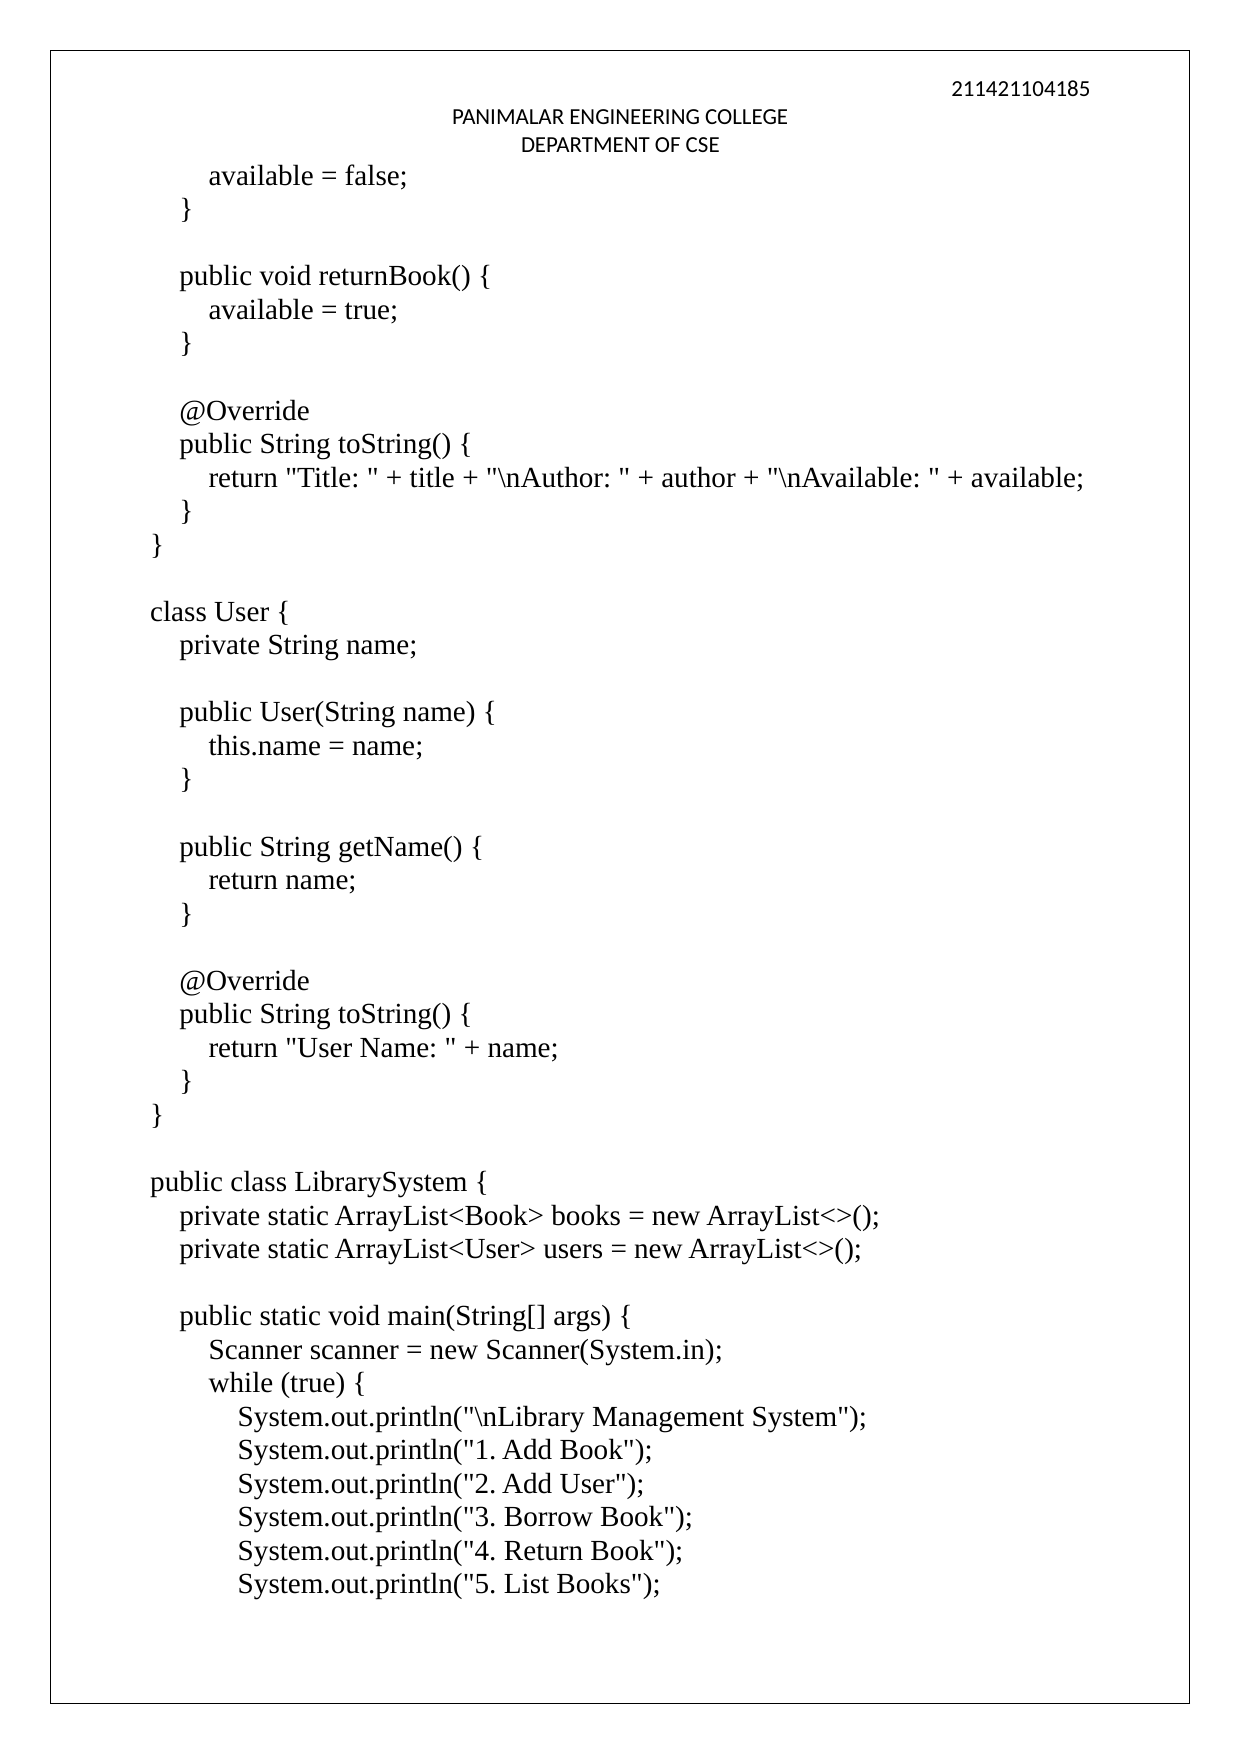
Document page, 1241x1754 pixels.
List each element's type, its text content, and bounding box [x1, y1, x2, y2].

text } [150, 326, 1090, 359]
text private static ArrayList<User> users = new ArrayList<>(); [150, 1231, 1090, 1265]
text available = true; [150, 292, 1090, 326]
text Scanner scanner = new Scanner(System.in); [150, 1332, 1090, 1365]
text @Override [150, 393, 1090, 426]
text } [150, 896, 1090, 929]
text class User { [150, 594, 1090, 627]
text public User(String name) { [150, 694, 1090, 728]
text available = false; [150, 158, 1090, 191]
text while (true) { [150, 1365, 1090, 1399]
text @Override [150, 963, 1090, 996]
text System.out.println("2. Add User"); [150, 1466, 1090, 1499]
text System.out.println("5. List Books"); [150, 1567, 1090, 1600]
text public String toString() { [150, 996, 1090, 1030]
text this.name = name; [150, 728, 1090, 762]
text } [150, 762, 1090, 795]
text System.out.println("3. Borrow Book"); [150, 1499, 1090, 1533]
text System.out.println("1. Add Book"); [150, 1432, 1090, 1466]
text return "Title: " + title + "\nAuthor: " + author + "\nAvailable: " + available; [150, 460, 1090, 493]
text public class LibrarySystem { [150, 1164, 1090, 1198]
text } [150, 493, 1090, 527]
text } [150, 527, 1090, 560]
text private String name; [150, 627, 1090, 661]
text public static void main(String[] args) { [150, 1298, 1090, 1332]
text public String getName() { [150, 829, 1090, 862]
text public String toString() { [150, 426, 1090, 460]
text private static ArrayList<Book> books = new ArrayList<>(); [150, 1198, 1090, 1231]
text return "User Name: " + name; [150, 1030, 1090, 1063]
text System.out.println("\nLibrary Management System"); [150, 1399, 1090, 1432]
text } [150, 1097, 1090, 1131]
text return name; [150, 862, 1090, 896]
text } [150, 1063, 1090, 1097]
text public void returnBook() { [150, 258, 1090, 292]
text System.out.println("4. Return Book"); [150, 1533, 1090, 1567]
text } [150, 191, 1090, 225]
